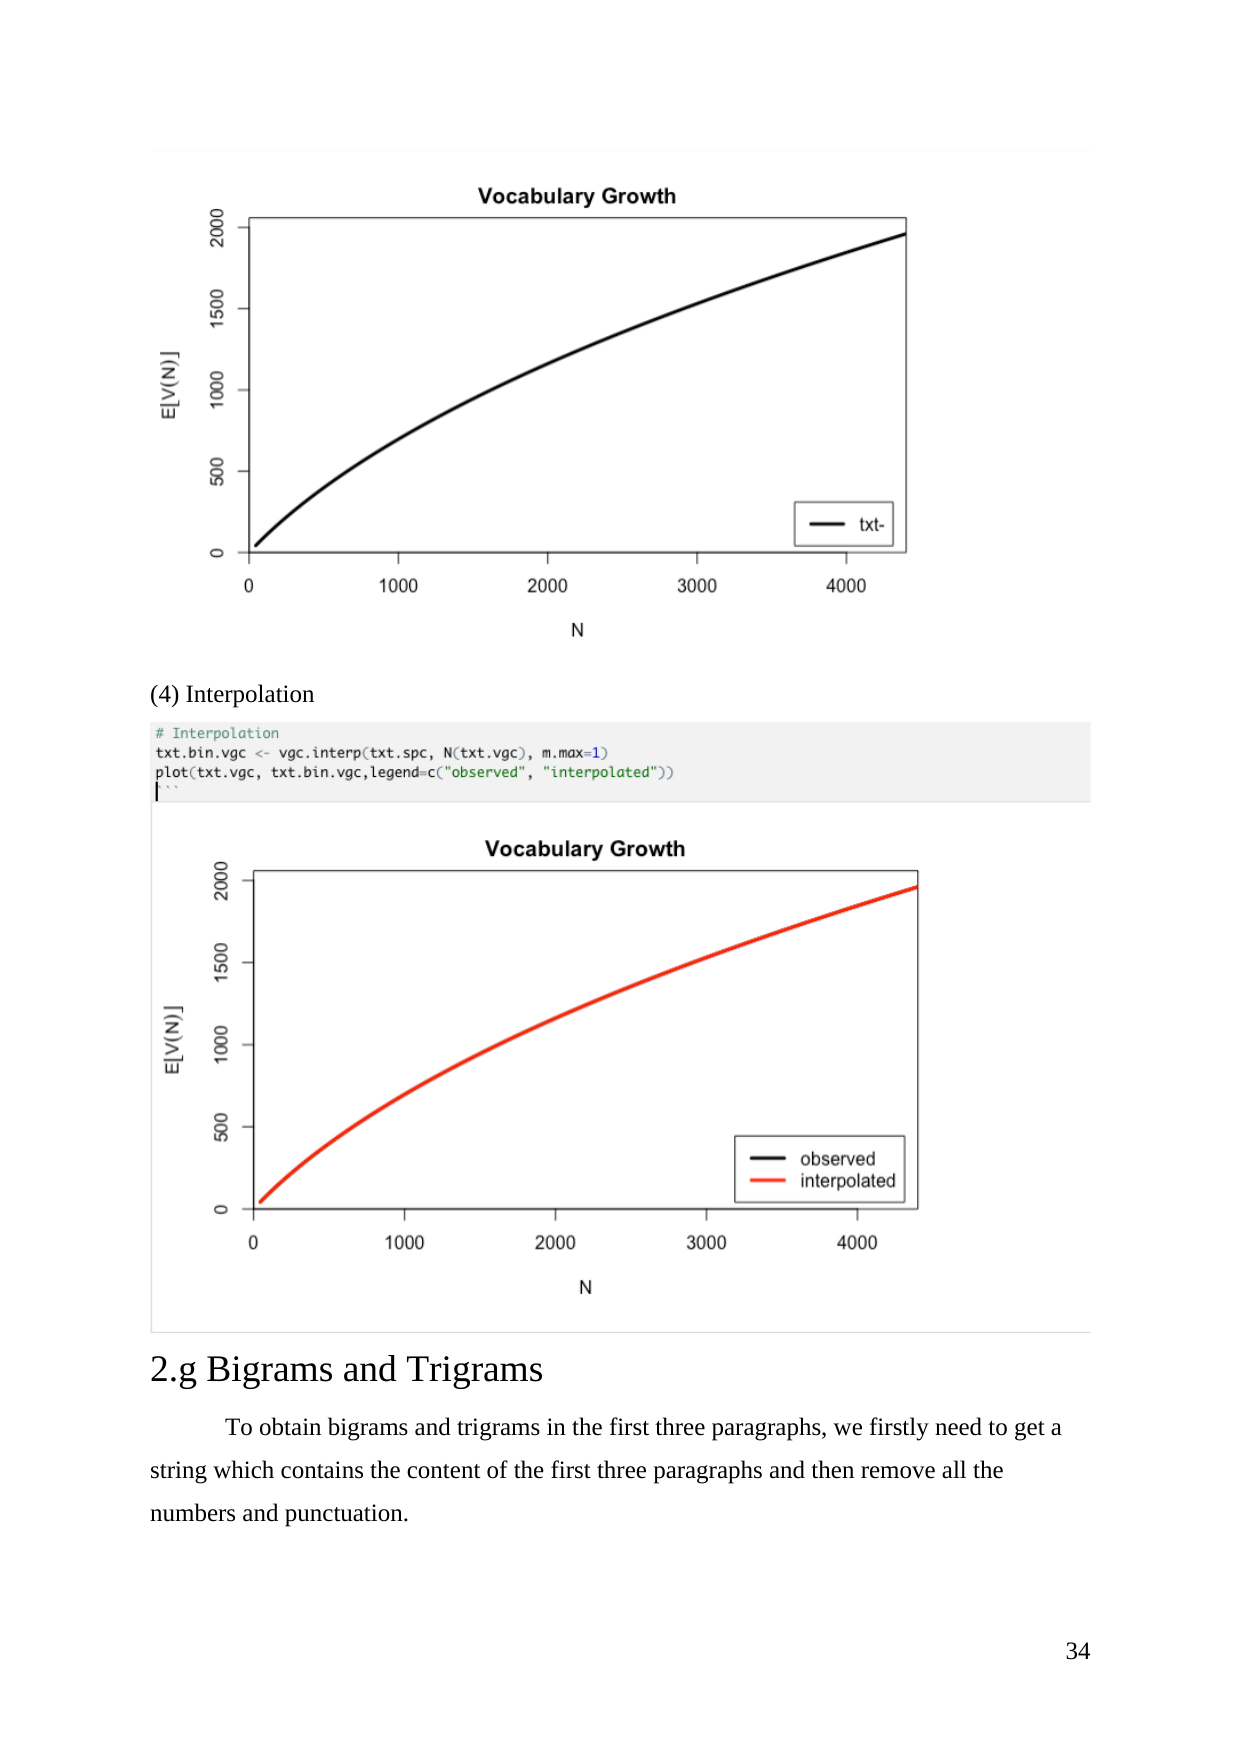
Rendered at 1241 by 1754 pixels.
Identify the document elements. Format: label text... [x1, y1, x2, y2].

picture [150, 150, 1091, 665]
picture [150, 722, 1091, 1333]
text To obtain bigrams and trigrams in the first three paragraphs, we firstly need to get a string which contains the content of the first three paragraphs and then remove all the numbers and punctuation. [150, 1412, 1090, 1527]
text (4) Interpolation [150, 679, 1090, 708]
subtitle 2.g Bigrams and Trigrams [150, 1347, 1090, 1390]
